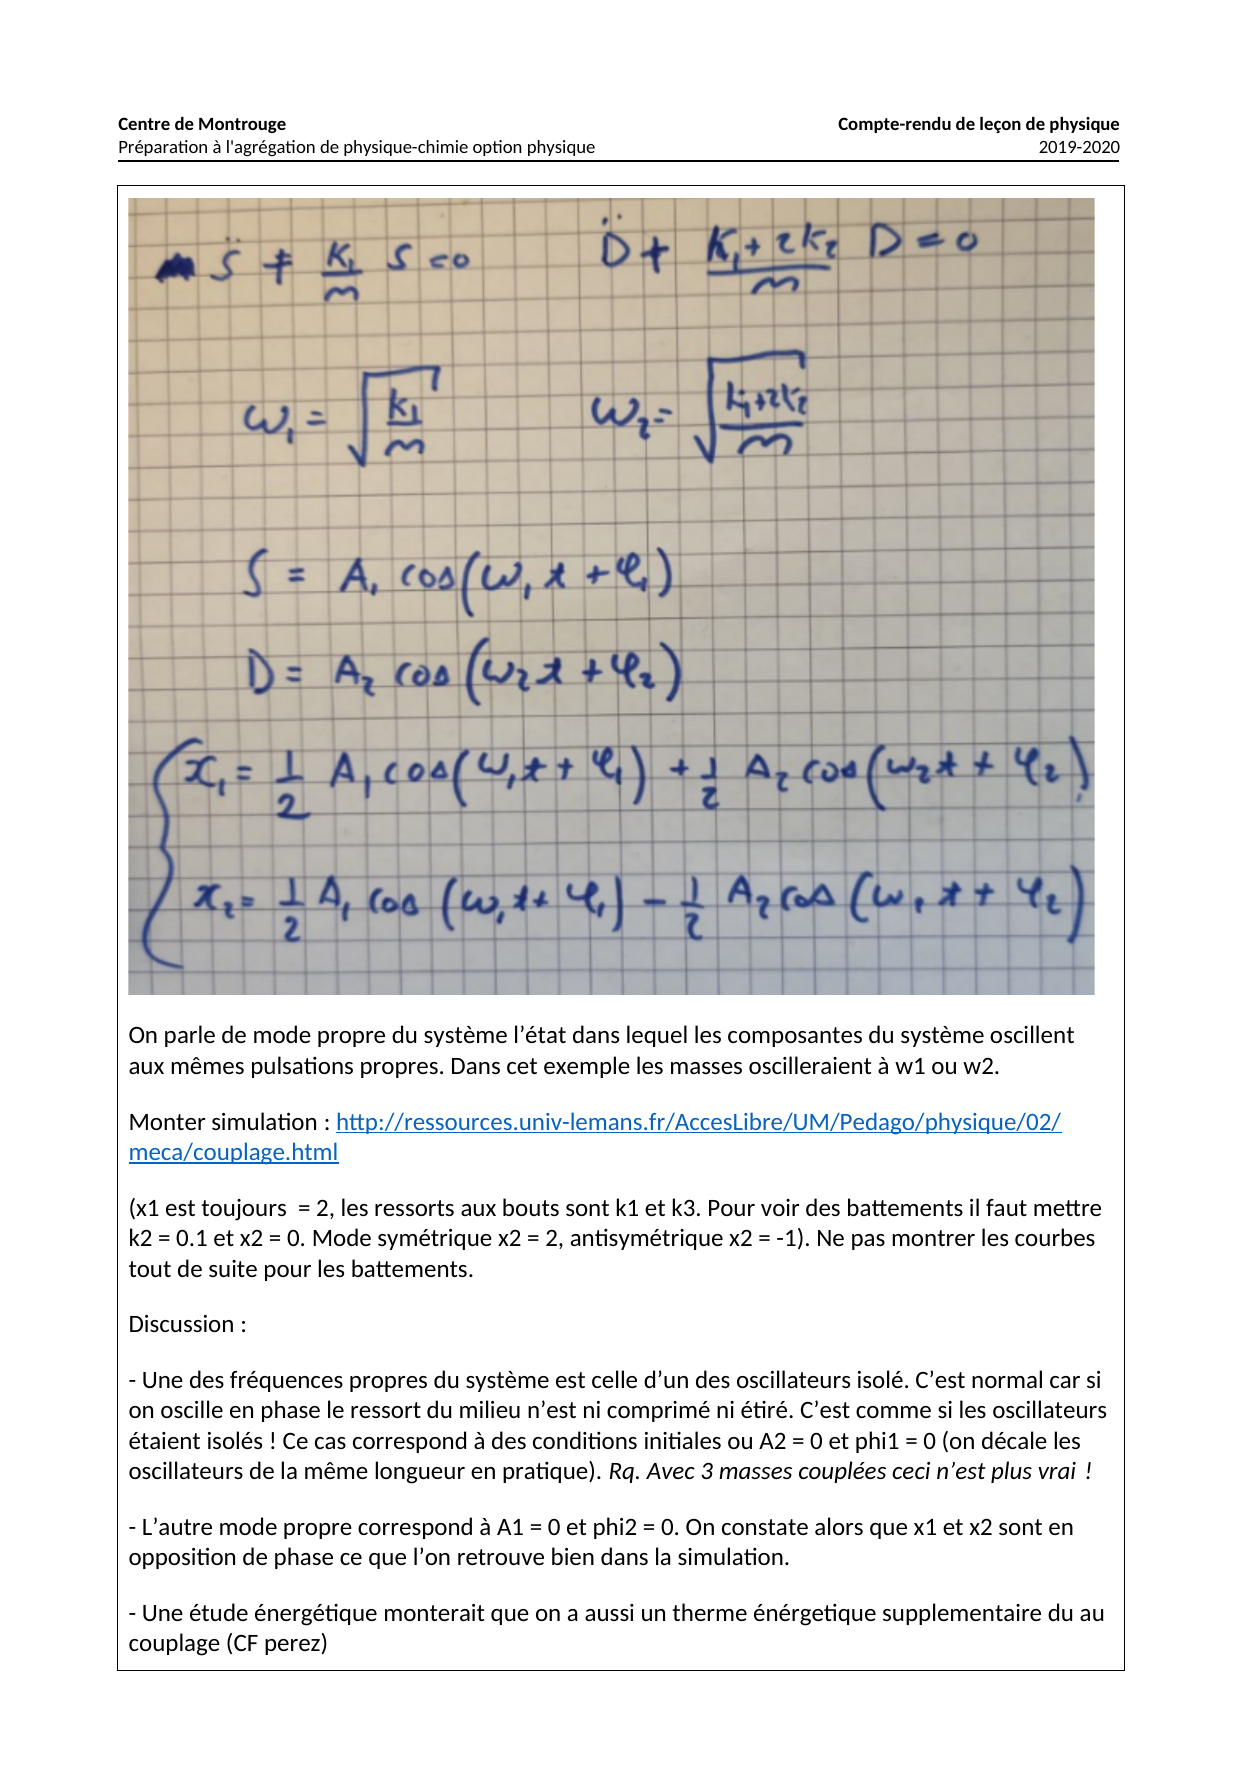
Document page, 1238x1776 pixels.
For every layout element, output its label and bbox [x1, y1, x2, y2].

table_cell [118, 186, 1124, 1670]
picture [128, 198, 1095, 995]
